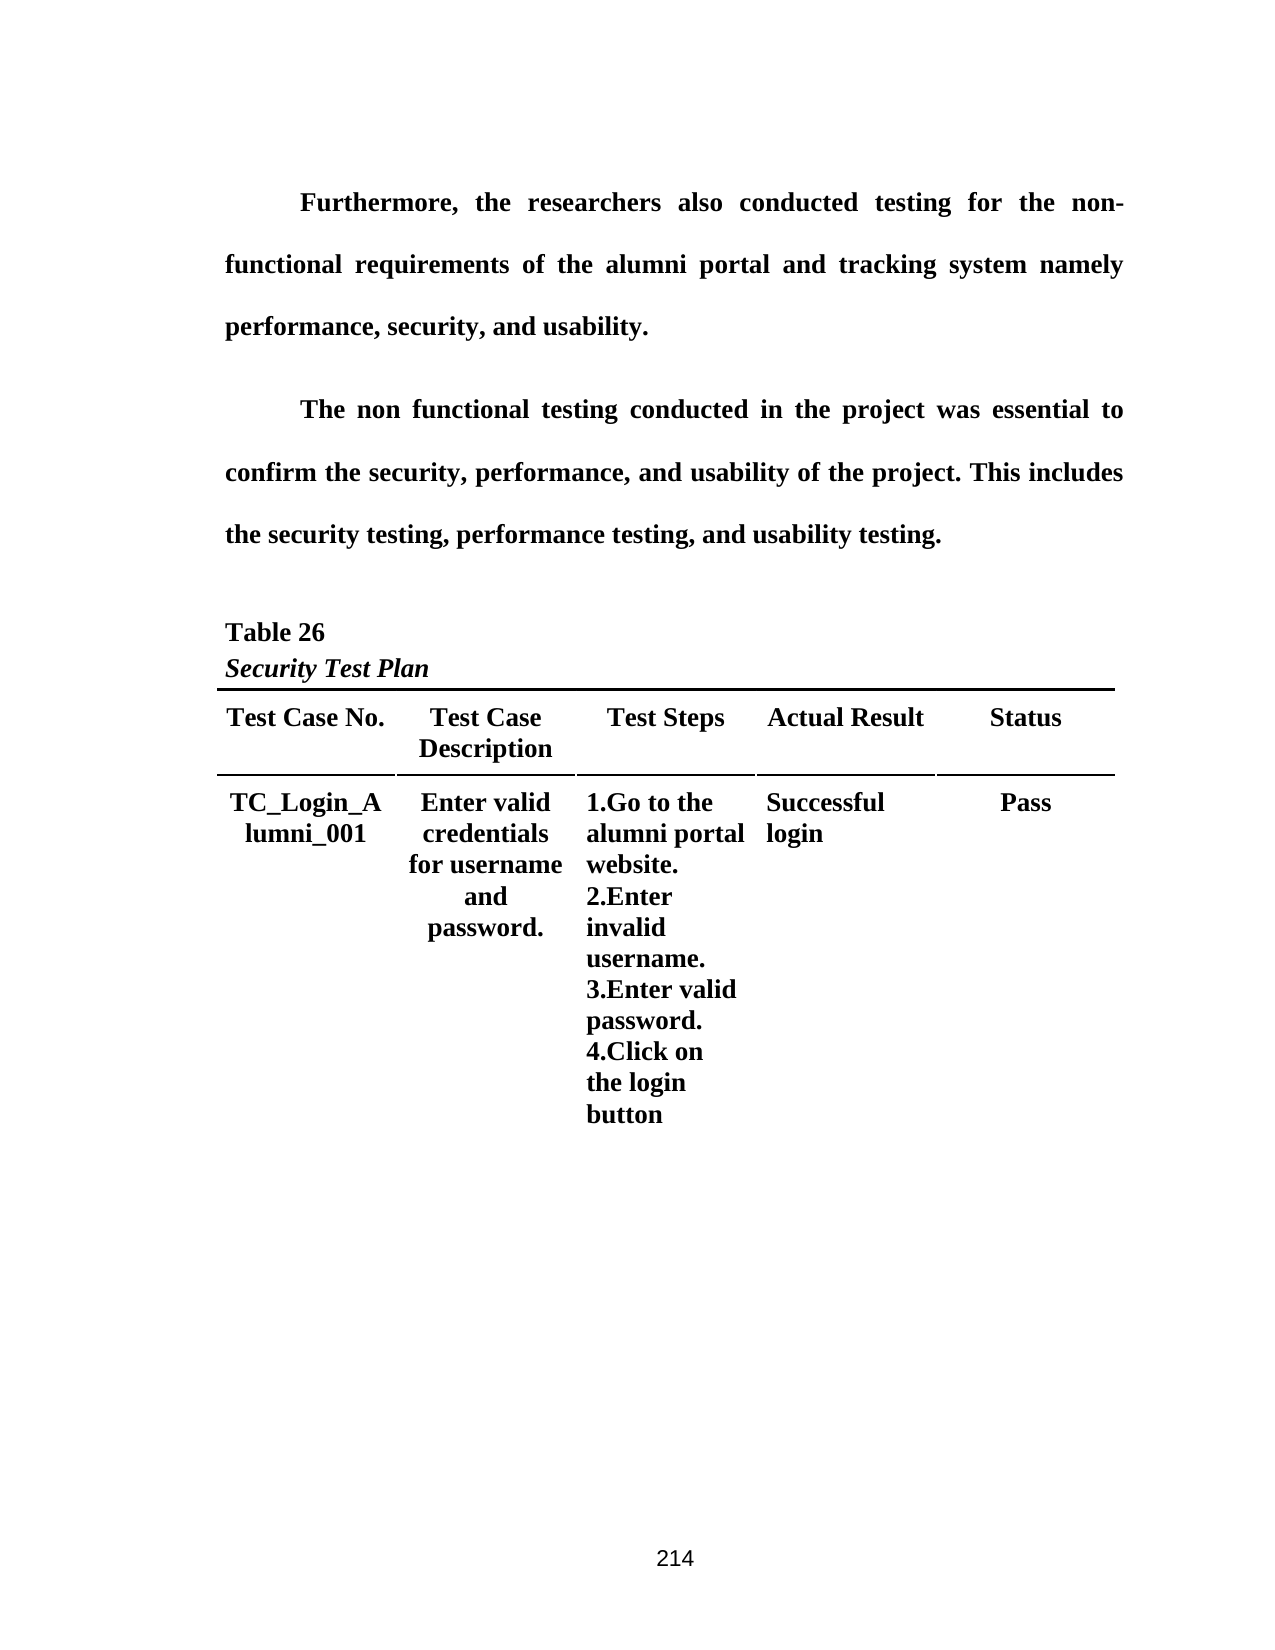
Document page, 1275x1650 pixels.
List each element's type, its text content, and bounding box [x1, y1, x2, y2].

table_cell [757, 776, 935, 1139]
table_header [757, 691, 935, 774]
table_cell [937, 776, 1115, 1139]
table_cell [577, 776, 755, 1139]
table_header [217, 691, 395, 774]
text Security Test Plan [225, 652, 1125, 683]
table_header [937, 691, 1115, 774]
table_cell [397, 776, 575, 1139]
text Furthermore, the researchers also conducted testing for the non-functional requirements of the alumni portal and tracking system namely performance, security, and usability. [225, 186, 1125, 341]
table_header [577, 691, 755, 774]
text Table 26 [225, 616, 1125, 647]
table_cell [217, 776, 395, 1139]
text The non functional testing conducted in the project was essential to confirm the security, performance, and usability of the project. This includes the security testing, performance testing, and usability testing. [225, 393, 1125, 549]
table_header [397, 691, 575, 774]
